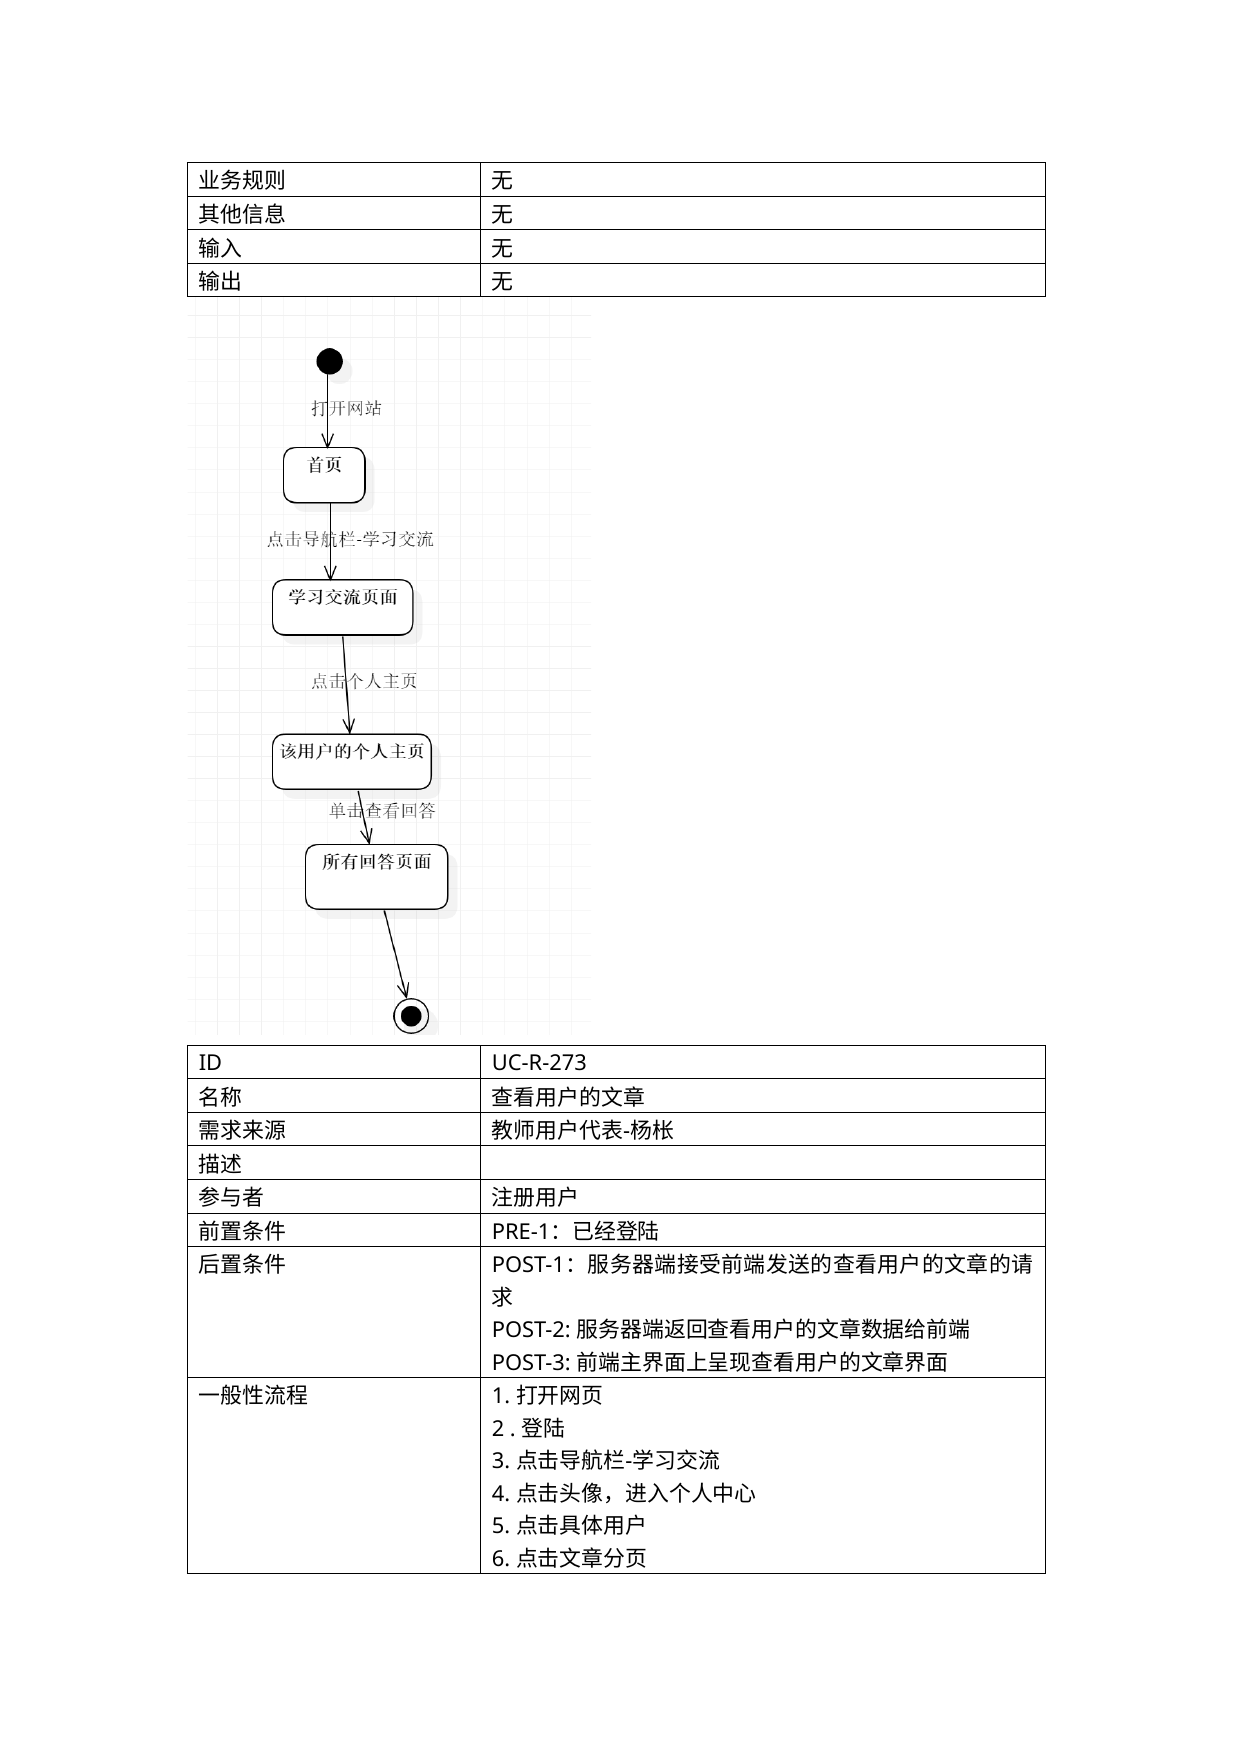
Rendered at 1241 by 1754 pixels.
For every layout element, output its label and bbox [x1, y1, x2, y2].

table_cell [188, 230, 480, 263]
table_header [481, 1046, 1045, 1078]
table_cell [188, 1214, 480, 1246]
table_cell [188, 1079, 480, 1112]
picture [187, 297, 592, 1035]
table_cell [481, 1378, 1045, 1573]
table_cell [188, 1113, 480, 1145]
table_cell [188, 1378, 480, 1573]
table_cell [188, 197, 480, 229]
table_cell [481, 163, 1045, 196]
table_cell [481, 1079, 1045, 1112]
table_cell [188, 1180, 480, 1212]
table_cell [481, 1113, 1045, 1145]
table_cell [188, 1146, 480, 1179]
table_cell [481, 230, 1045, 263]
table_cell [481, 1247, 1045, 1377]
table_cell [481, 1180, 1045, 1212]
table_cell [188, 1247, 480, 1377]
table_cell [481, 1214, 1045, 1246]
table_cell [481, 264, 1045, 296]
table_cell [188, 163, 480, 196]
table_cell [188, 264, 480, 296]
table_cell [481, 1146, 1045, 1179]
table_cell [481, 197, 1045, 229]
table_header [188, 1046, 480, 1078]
